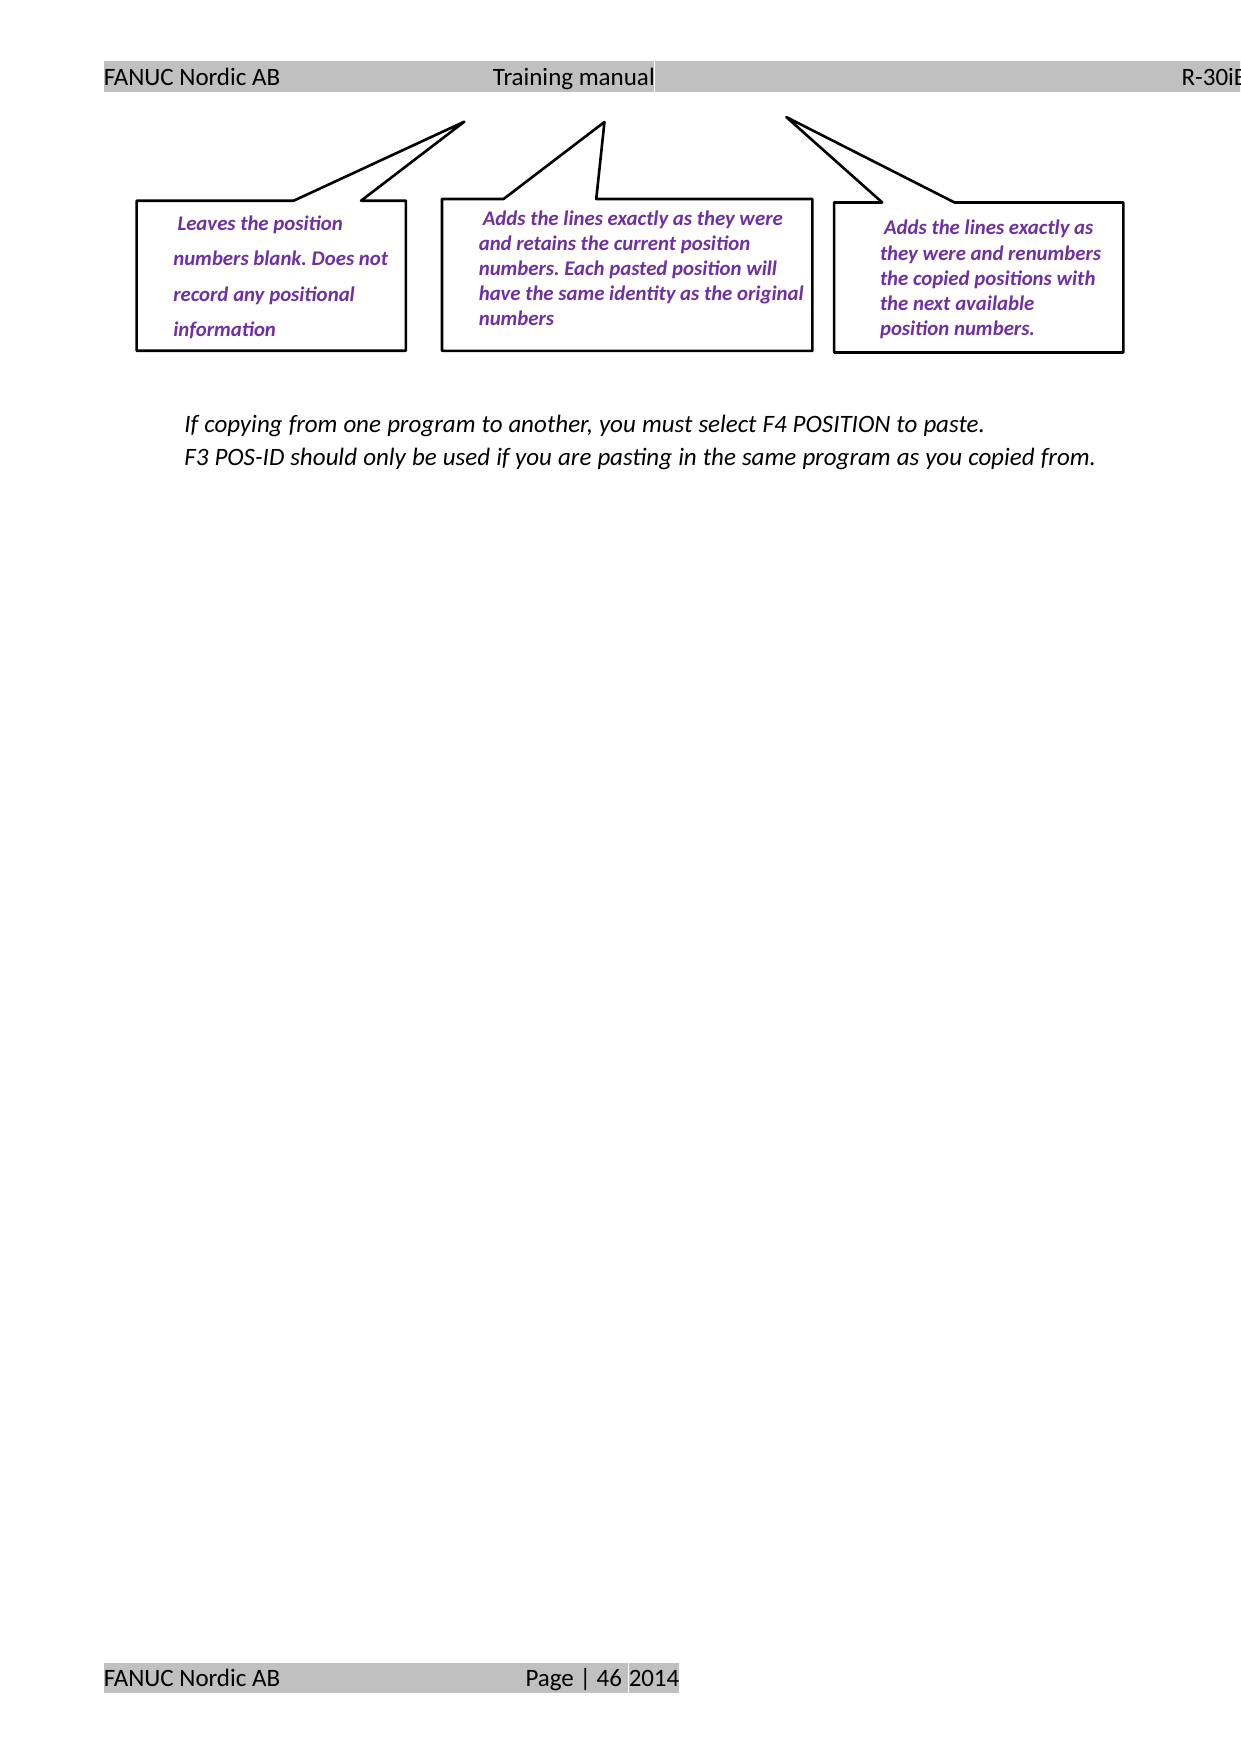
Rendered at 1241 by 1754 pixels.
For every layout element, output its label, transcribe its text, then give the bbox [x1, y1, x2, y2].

text If copying from one program to another, you must select F4 POSITION to paste. [184, 408, 1138, 440]
text F3 POS-ID should only be used if you are pasting in the same program as you copied from. [184, 440, 1138, 473]
